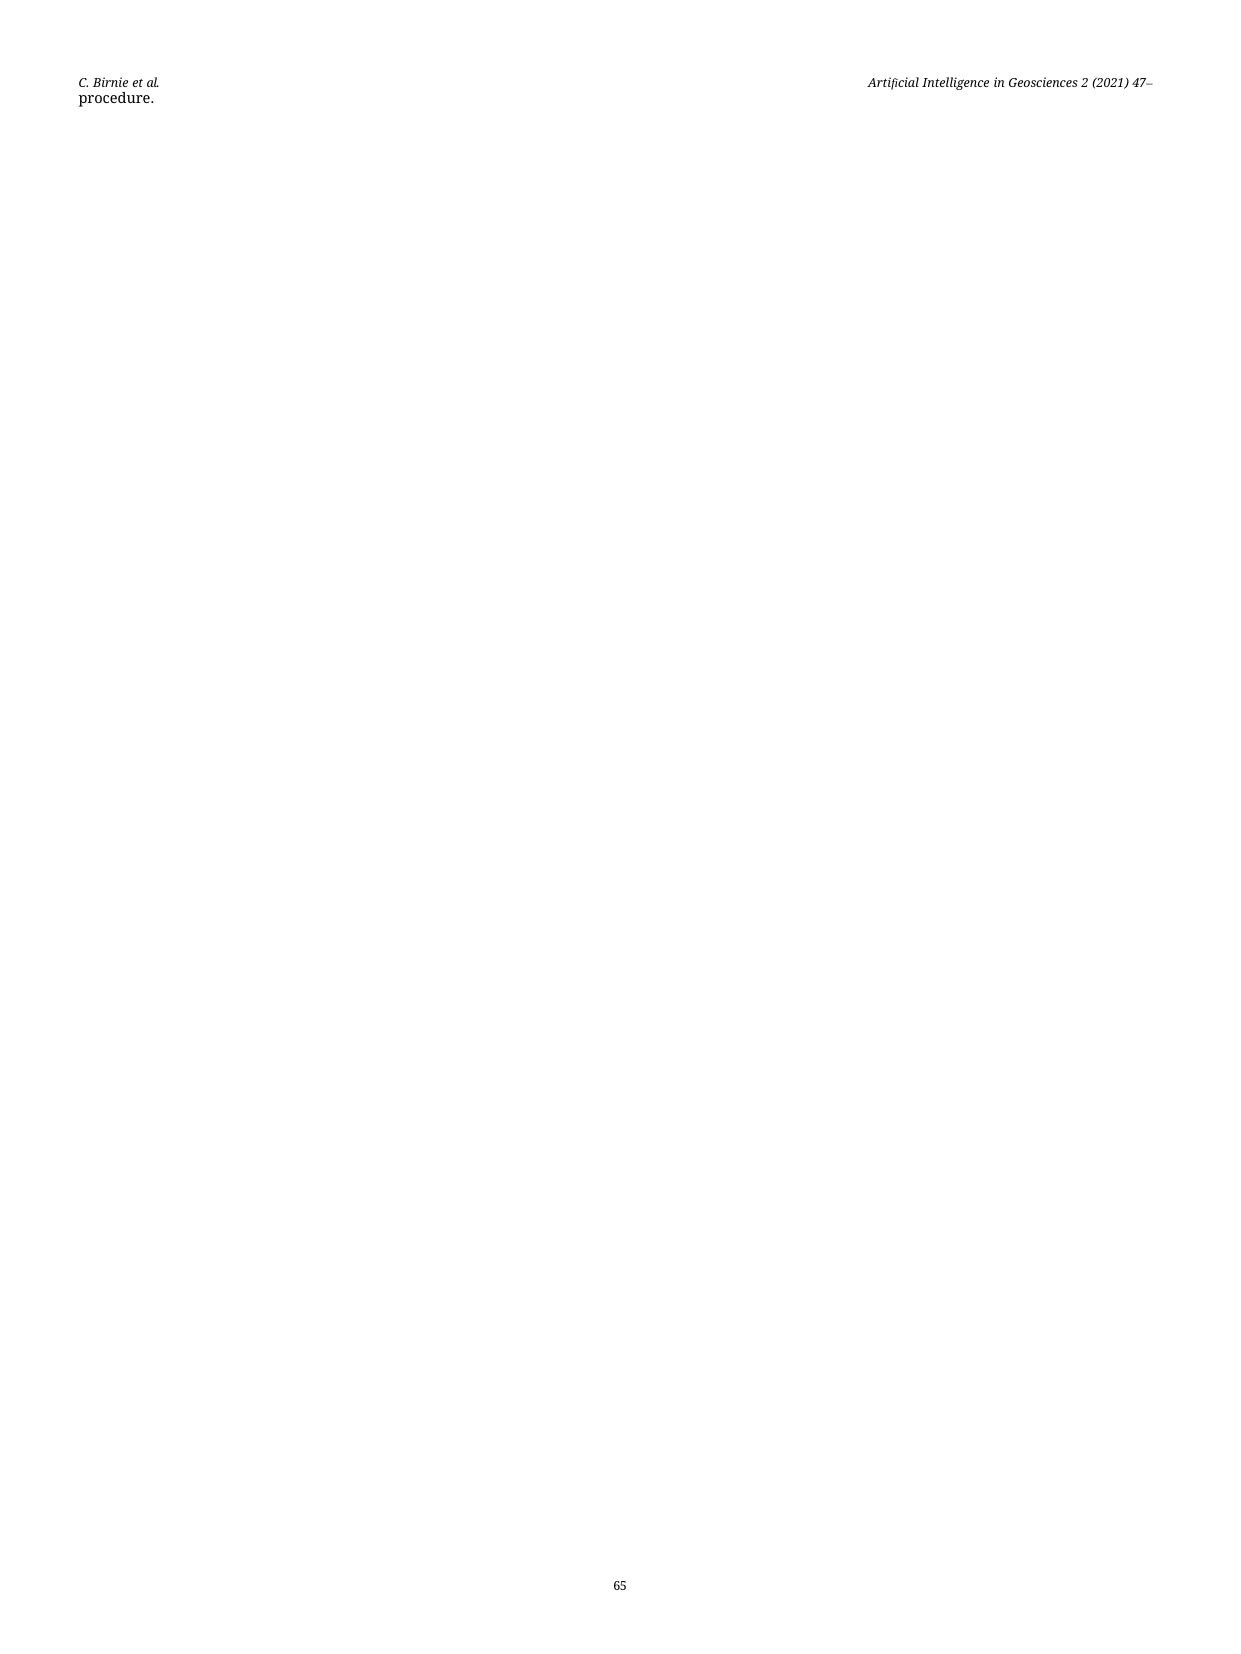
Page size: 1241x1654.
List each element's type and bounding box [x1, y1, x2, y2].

text [78, 87, 1173, 107]
